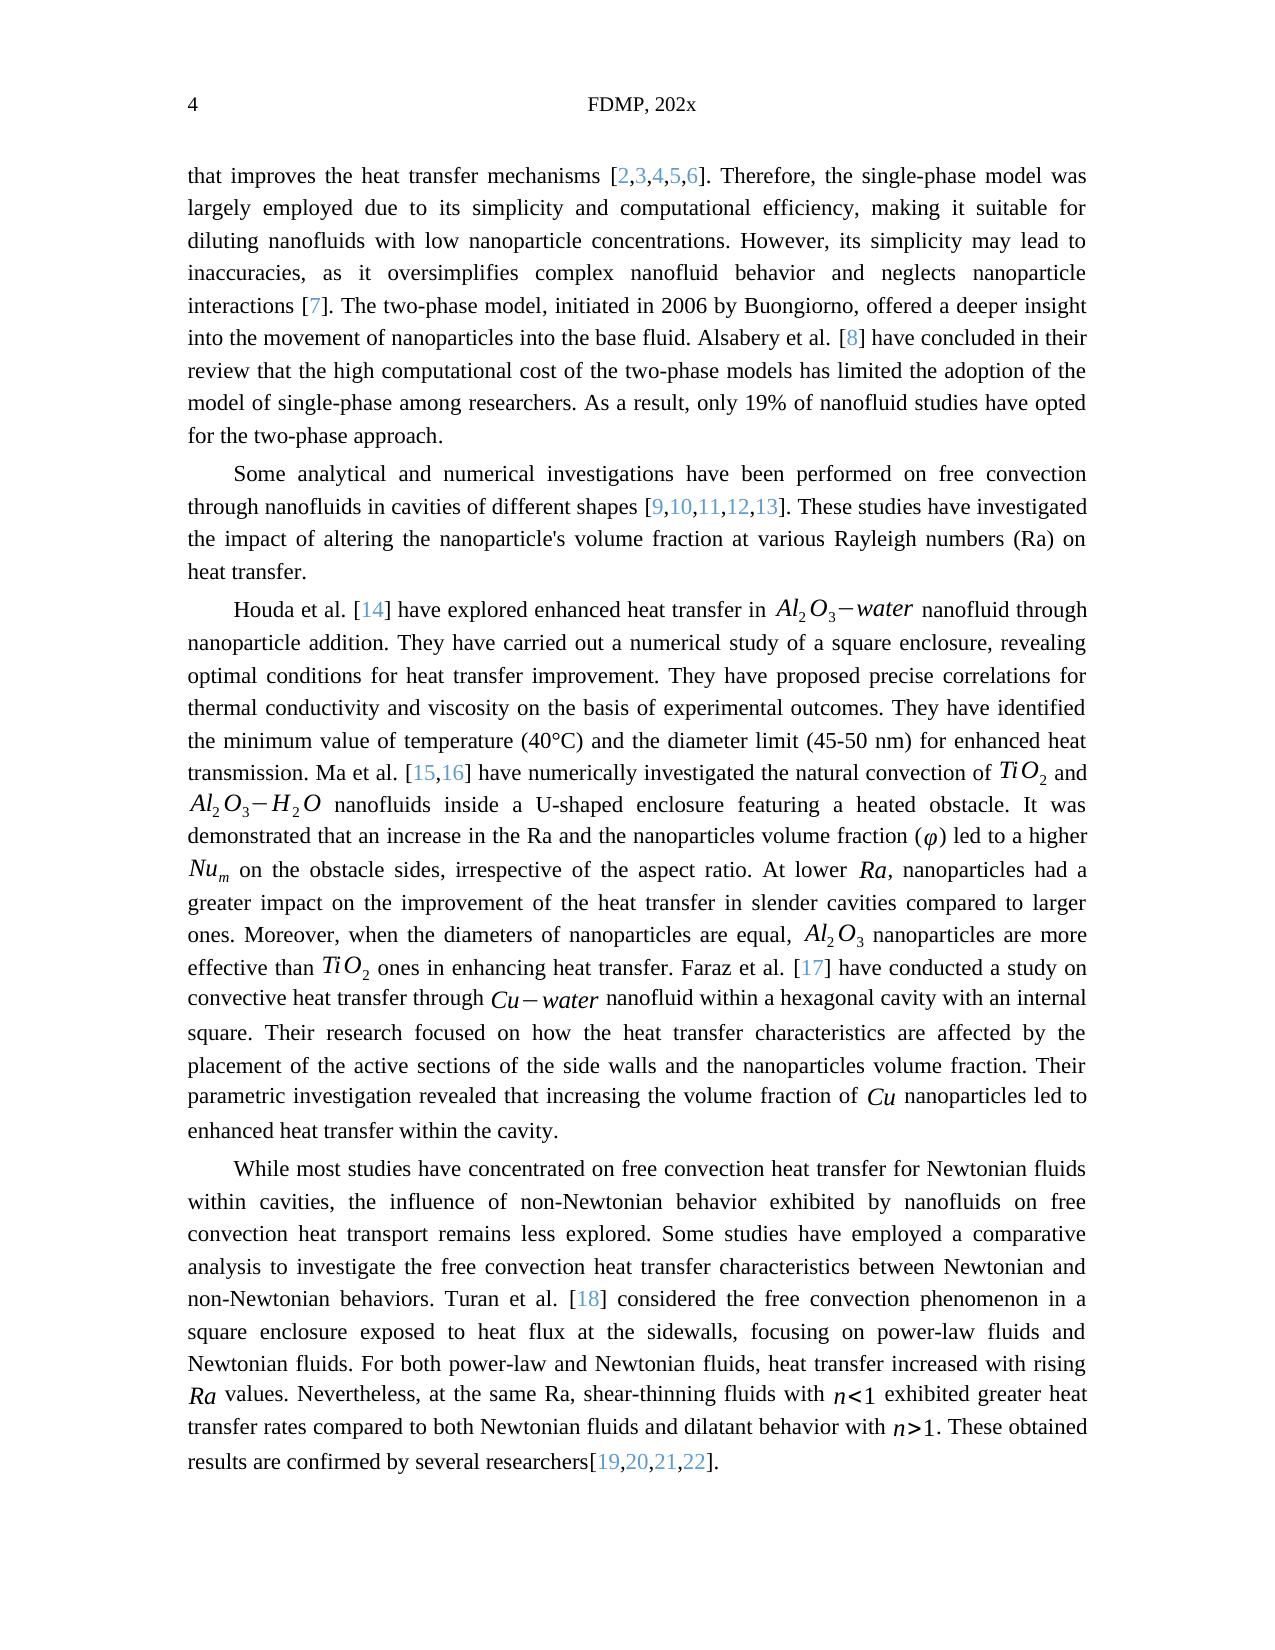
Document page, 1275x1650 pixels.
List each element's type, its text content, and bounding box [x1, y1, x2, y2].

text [187, 159, 1087, 451]
text Some analytical and numerical investigations have been performed on free convection through nanofluids in cavities of different shapes . These studies have investigated the impact of altering the nanoparticle's volume fraction at various Rayleigh numbers (Ra) on heat transfer. [187, 457, 1087, 587]
text While most studies have concentrated on free convection heat transfer for Newtonian fluids within cavities, the influence of non-Newtonian behavior exhibited by nanofluids on free convection heat transport remains less explored. Some studies have employed a comparative analysis to investigate the free convection heat transfer characteristics between Newtonian and non-Newtonian behaviors. Turan et al. considered the free convection phenomenon in a square enclosure exposed to heat flux at the sidewalls, focusing on power-law fluids and Newtonian fluids. For both power-law and Newtonian fluids, heat transfer increased with rising values. Nevertheless, at the same Ra, shear-thinning fluids with exhibited greater heat transfer rates compared to both Newtonian fluids and dilatant behavior with . These obtained results are confirmed by several researchers. [187, 1152, 1087, 1477]
text Houda et al. have explored enhanced heat transfer in nanofluid through nanoparticle addition. They have carried out a numerical study of a square enclosure, revealing optimal conditions for heat transfer improvement. They have proposed precise correlations for thermal conductivity and viscosity on the basis of experimental outcomes. They have identified the minimum value of temperature (40°C) and the diameter limit (45-50 nm) for enhanced heat transmission. Ma et al. have numerically investigated the natural convection of and nanofluids inside a U-shaped enclosure featuring a heated obstacle. It was demonstrated that an increase in the Ra and the nanoparticles volume fraction () led to a higher on the obstacle sides, irrespective of the aspect ratio. At lower , nanoparticles had a greater impact on the improvement of the heat transfer in slender cavities compared to larger ones. Moreover, when the diameters of nanoparticles are equal, nanoparticles are more effective than ones in enhancing heat transfer. Faraz et al. have conducted a study on convective heat transfer through nanofluid within a hexagonal cavity with an internal square. Their research focused on how the heat transfer characteristics are affected by the placement of the active sections of the side walls and the nanoparticles volume fraction. Their parametric investigation revealed that increasing the volume fraction of nanoparticles led to enhanced heat transfer within the cavity. [187, 594, 1087, 1146]
